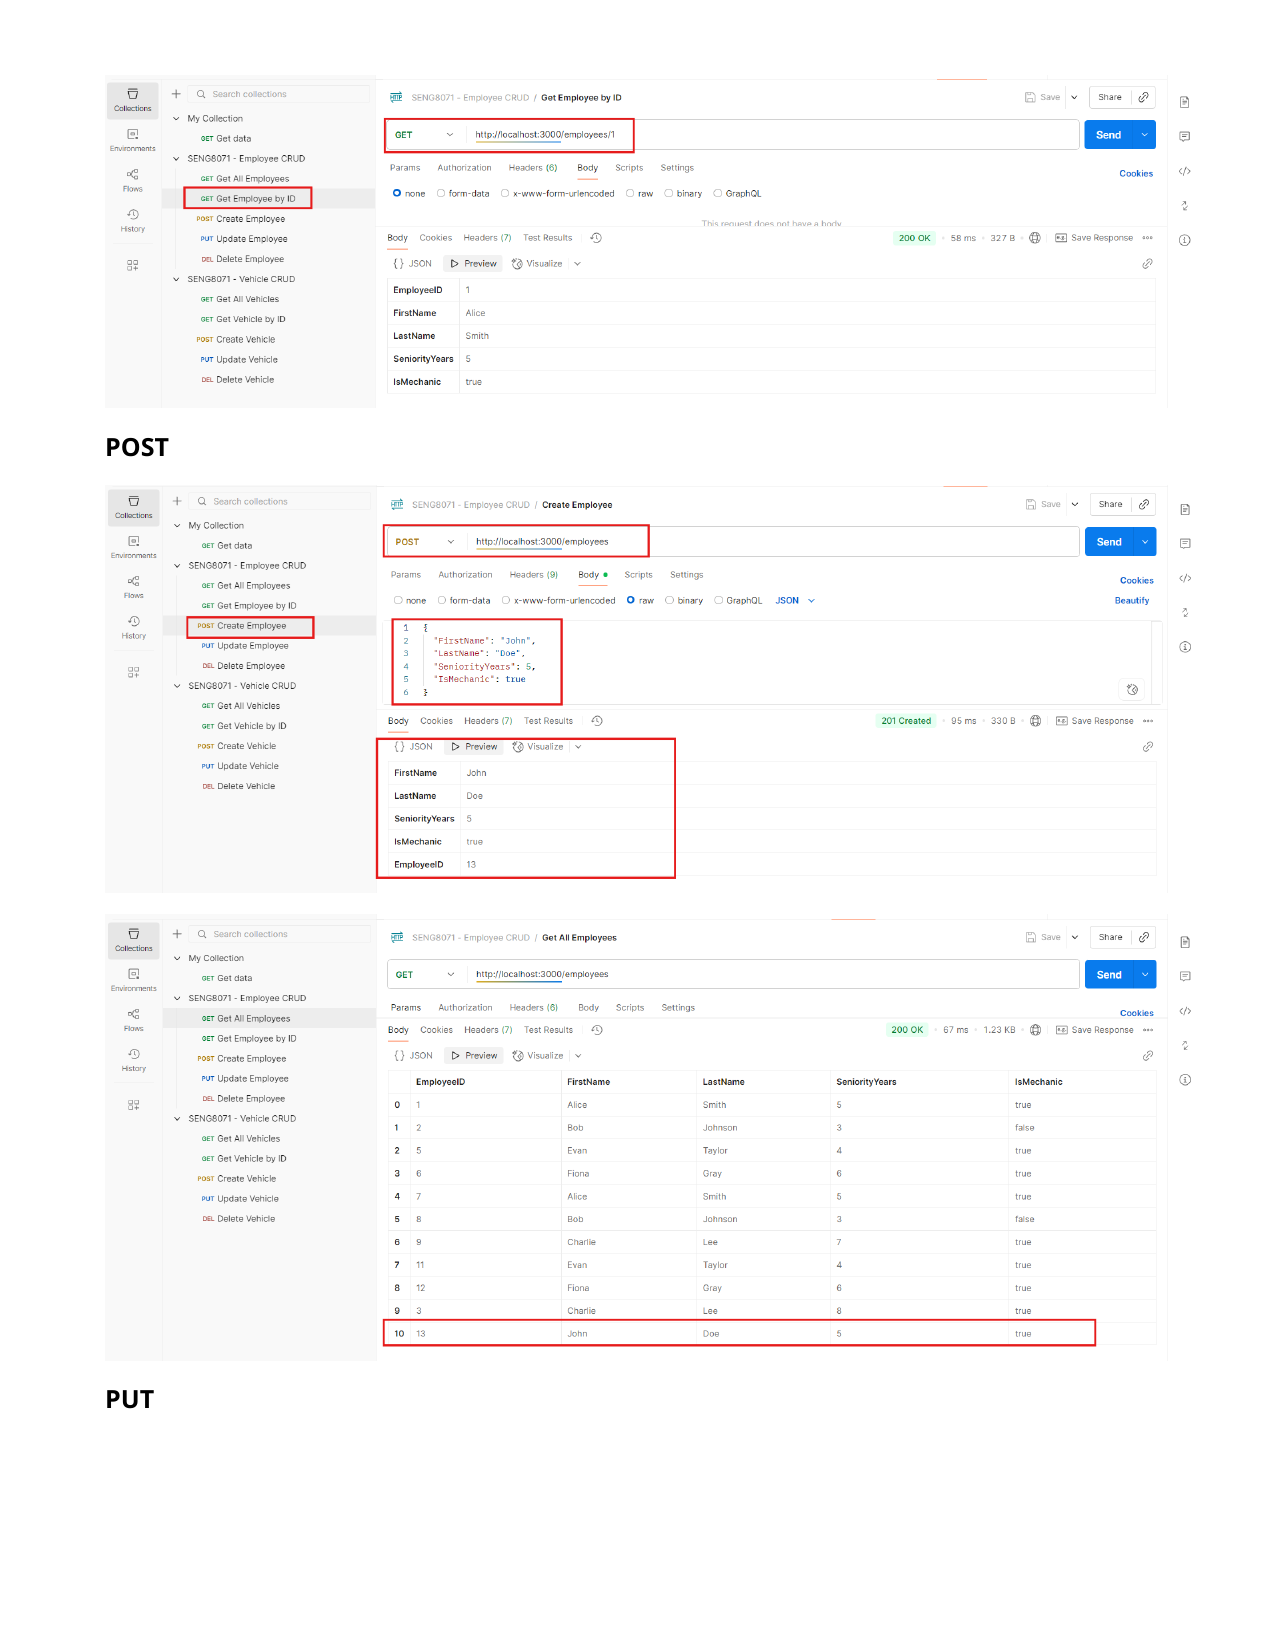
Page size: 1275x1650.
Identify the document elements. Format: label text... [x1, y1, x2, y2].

picture [105, 75, 1200, 408]
picture [105, 914, 1200, 1361]
text PUT [105, 1382, 1200, 1416]
picture [105, 485, 1200, 893]
text POST [105, 429, 1200, 463]
